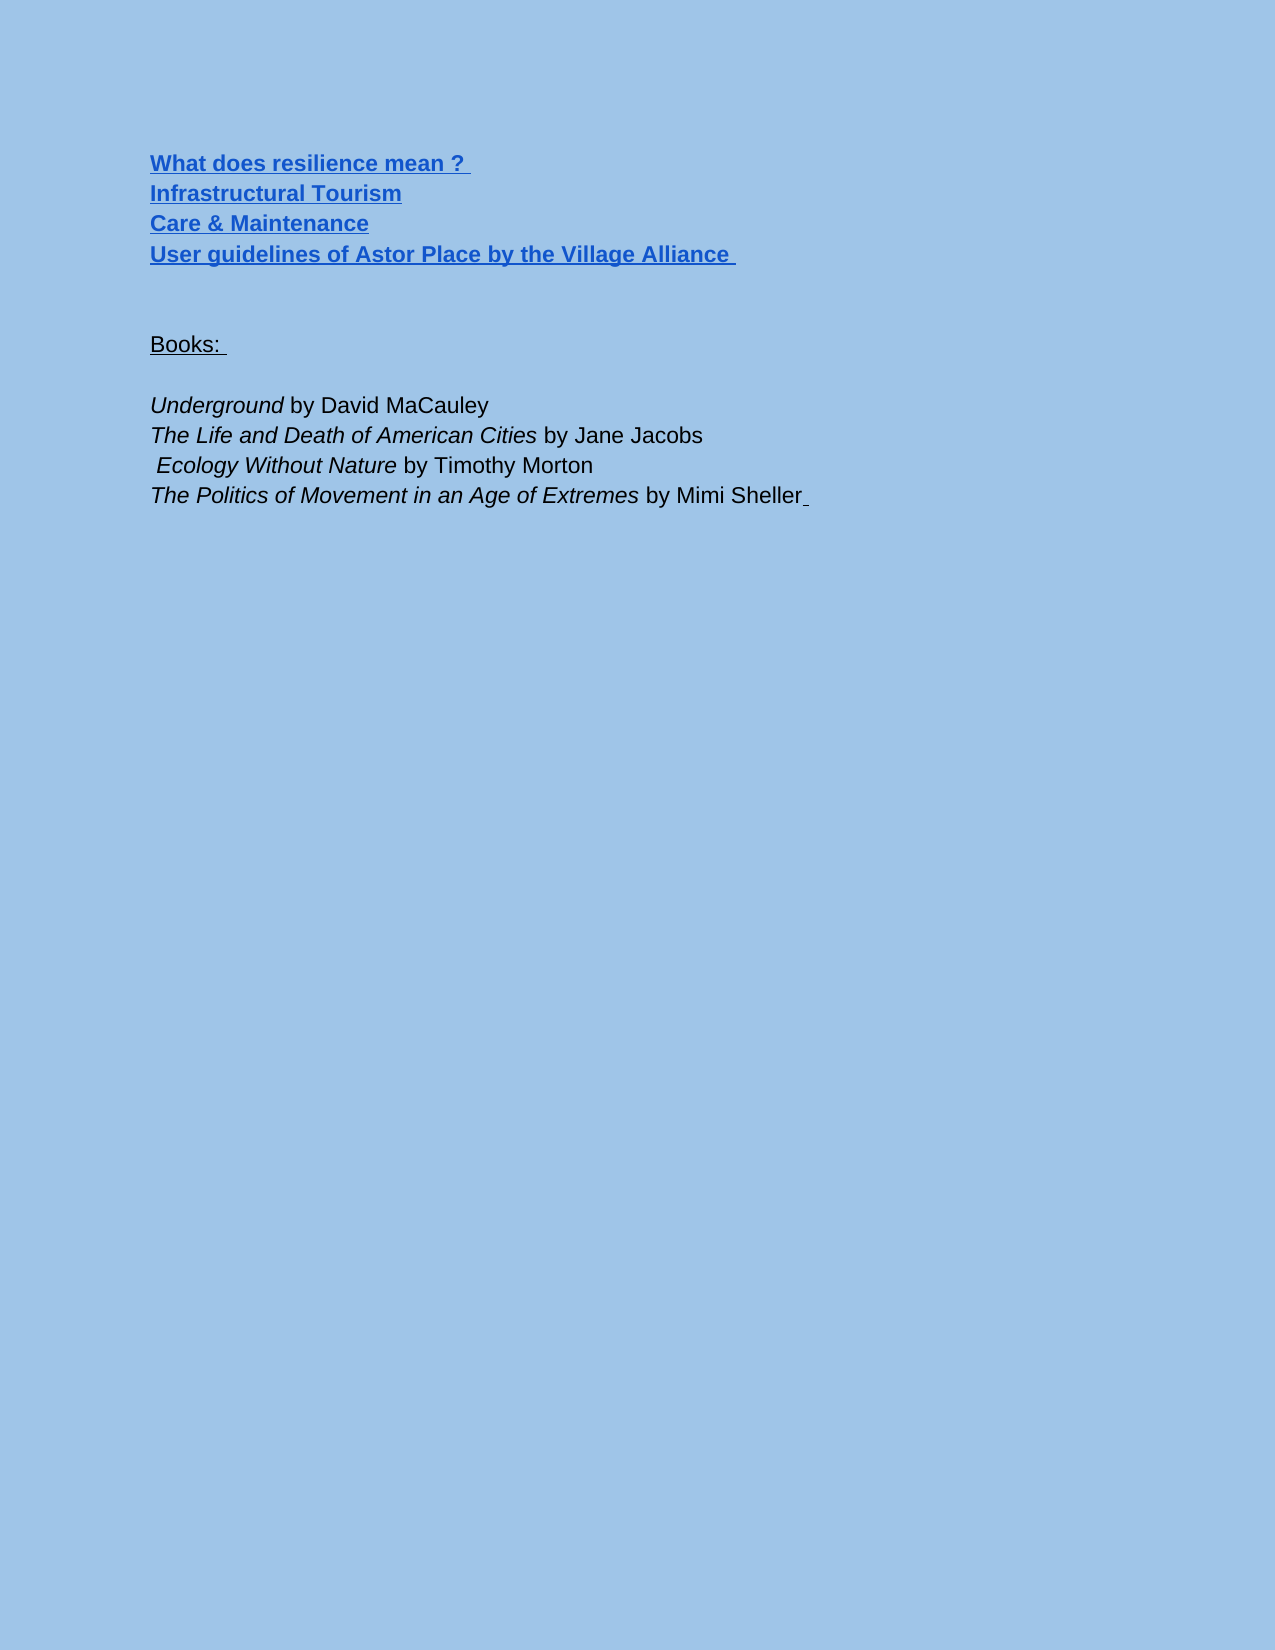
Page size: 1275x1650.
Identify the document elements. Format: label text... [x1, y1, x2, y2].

text What does resilience mean ? [150, 150, 1144, 176]
text User guidelines of Astor Place by the Village Alliance [150, 241, 1144, 267]
text Books: [150, 331, 1144, 358]
text Underground by David MaCauley [150, 392, 1144, 418]
text The Politics of Movement in an Age of Extremes by Mimi Sheller [150, 482, 1144, 509]
text Infrastructural Tourism [150, 180, 1144, 207]
text Ecology Without Nature by Timothy Morton [150, 452, 1144, 478]
text The Life and Death of American Cities by Jane Jacobs [150, 422, 1144, 448]
text Care & Maintenance [150, 210, 1144, 237]
